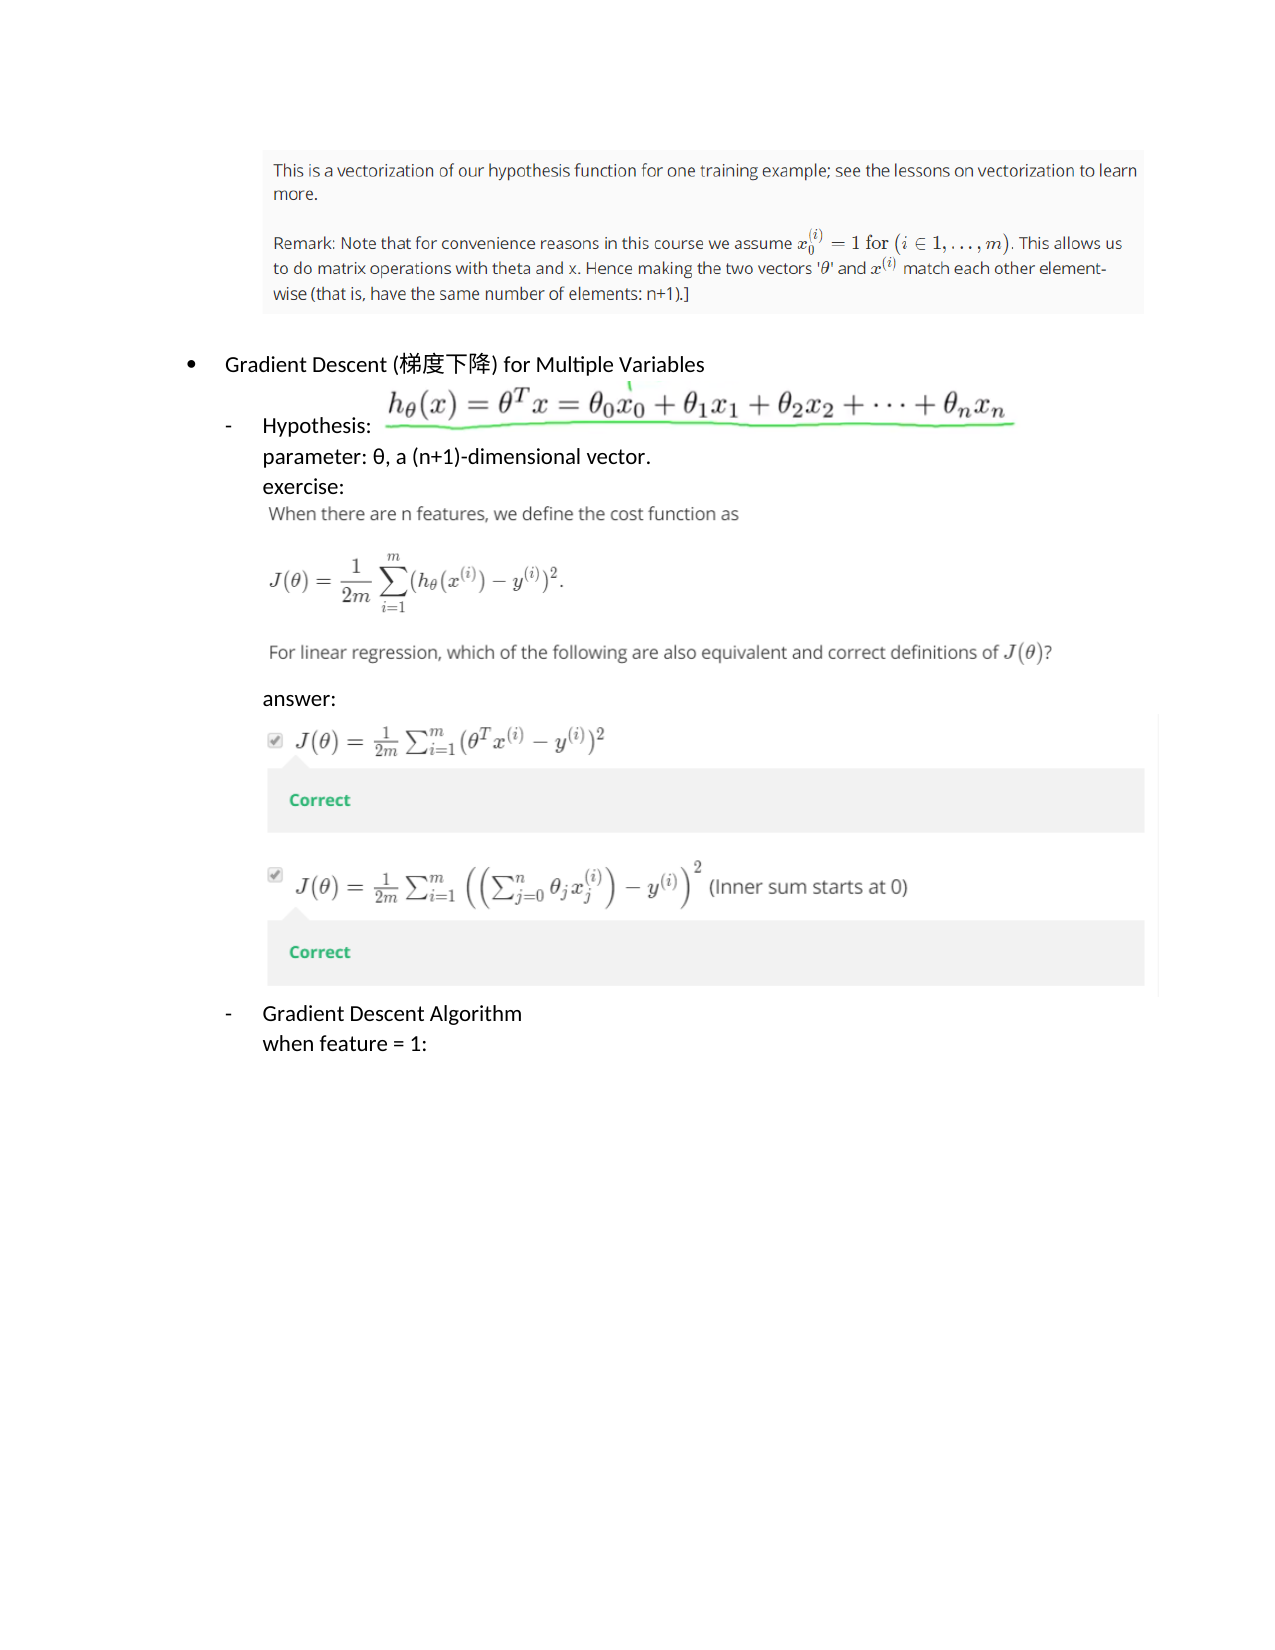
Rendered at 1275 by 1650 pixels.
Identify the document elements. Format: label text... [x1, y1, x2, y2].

picture [262, 150, 1144, 314]
list Gradient Descent (梯度下降) for Multiple Variables [187, 346, 1125, 379]
picture [376, 381, 1021, 434]
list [225, 150, 1125, 343]
picture [262, 714, 1159, 997]
list Gradient Descent Algorithm when feature = 1: when feature >= 1: same colours are the same formula in different representations: [225, 999, 1125, 1057]
picture [262, 502, 1069, 677]
